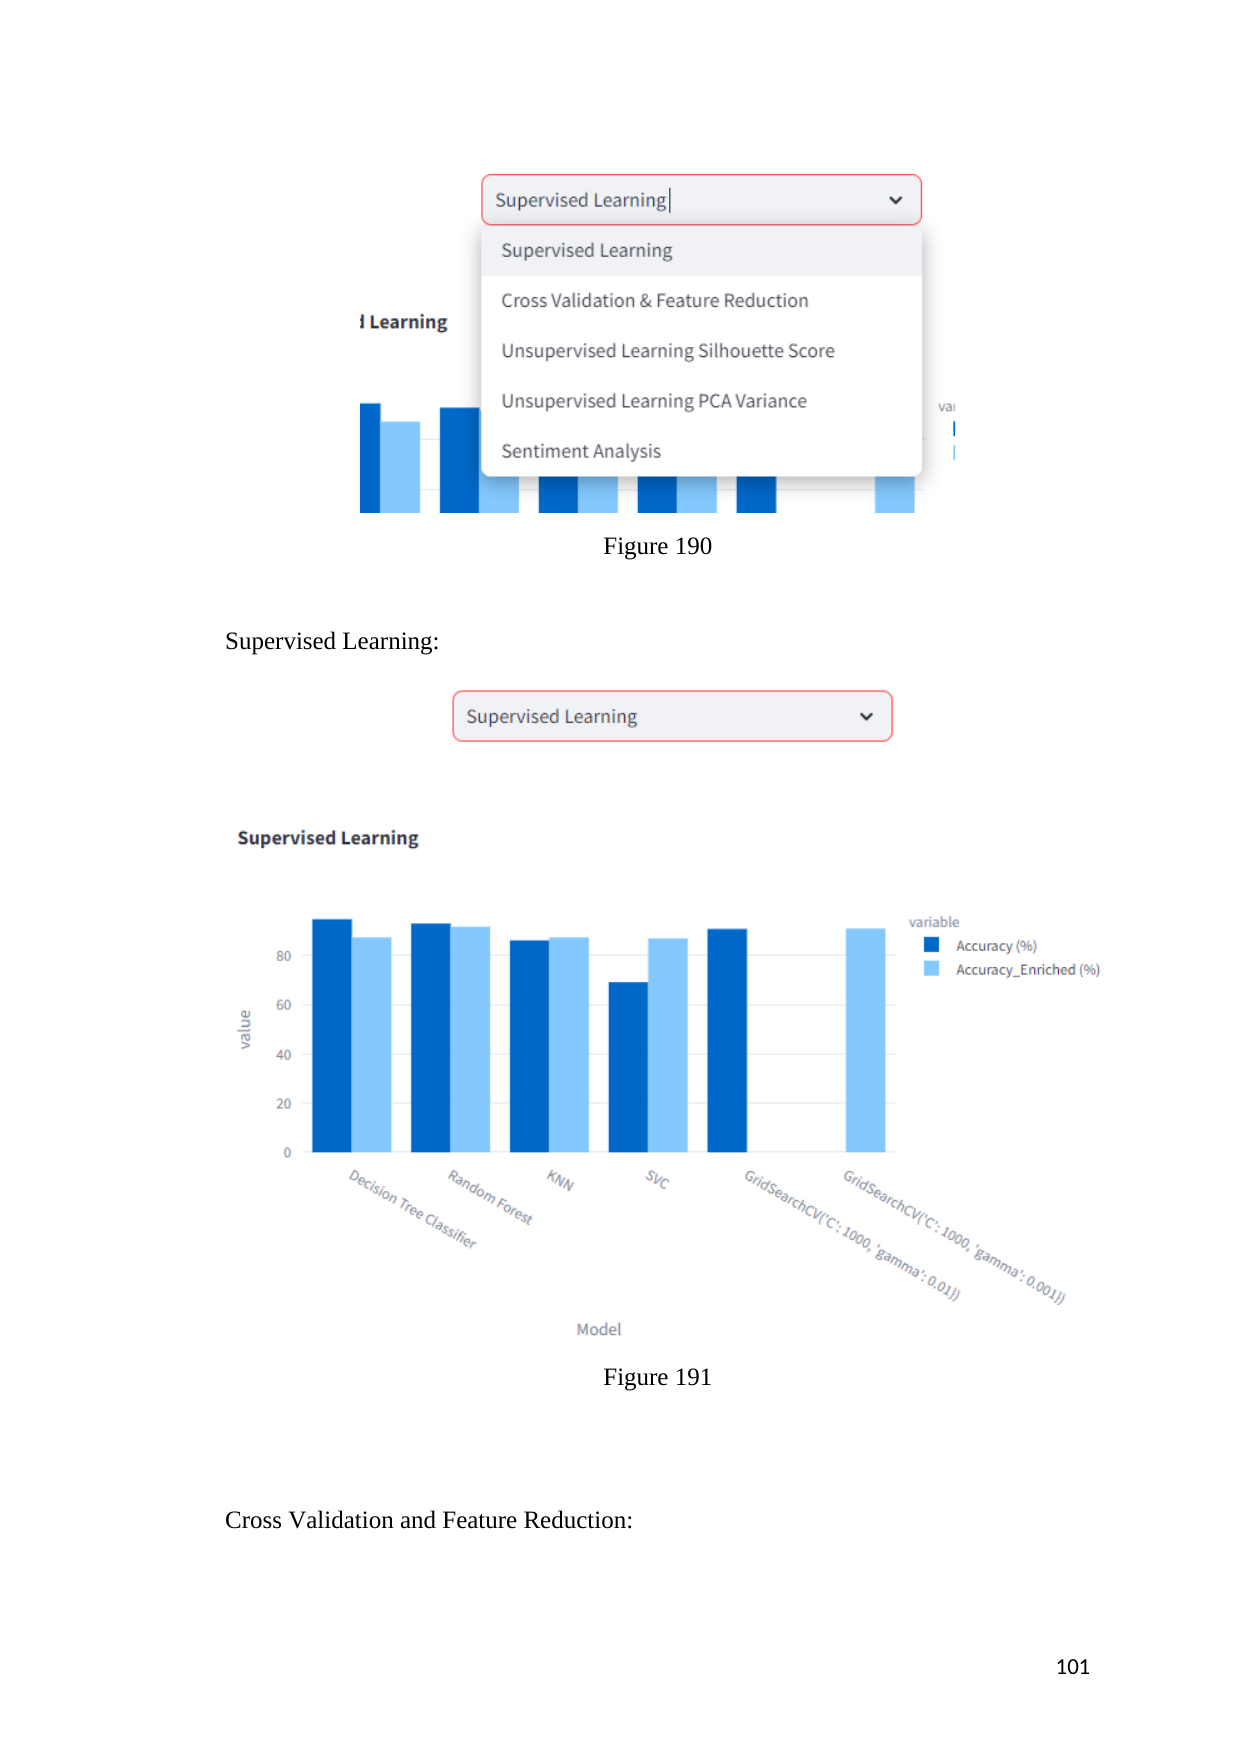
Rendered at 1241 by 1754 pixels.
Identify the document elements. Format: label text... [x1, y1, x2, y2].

text Figure 191 [225, 1362, 1090, 1391]
picture [225, 673, 1148, 1344]
text Cross Validation and Feature Reduction: [225, 1506, 1090, 1534]
picture [360, 150, 955, 513]
text Supervised Learning: [225, 626, 1090, 655]
text Figure 190 [225, 531, 1090, 560]
